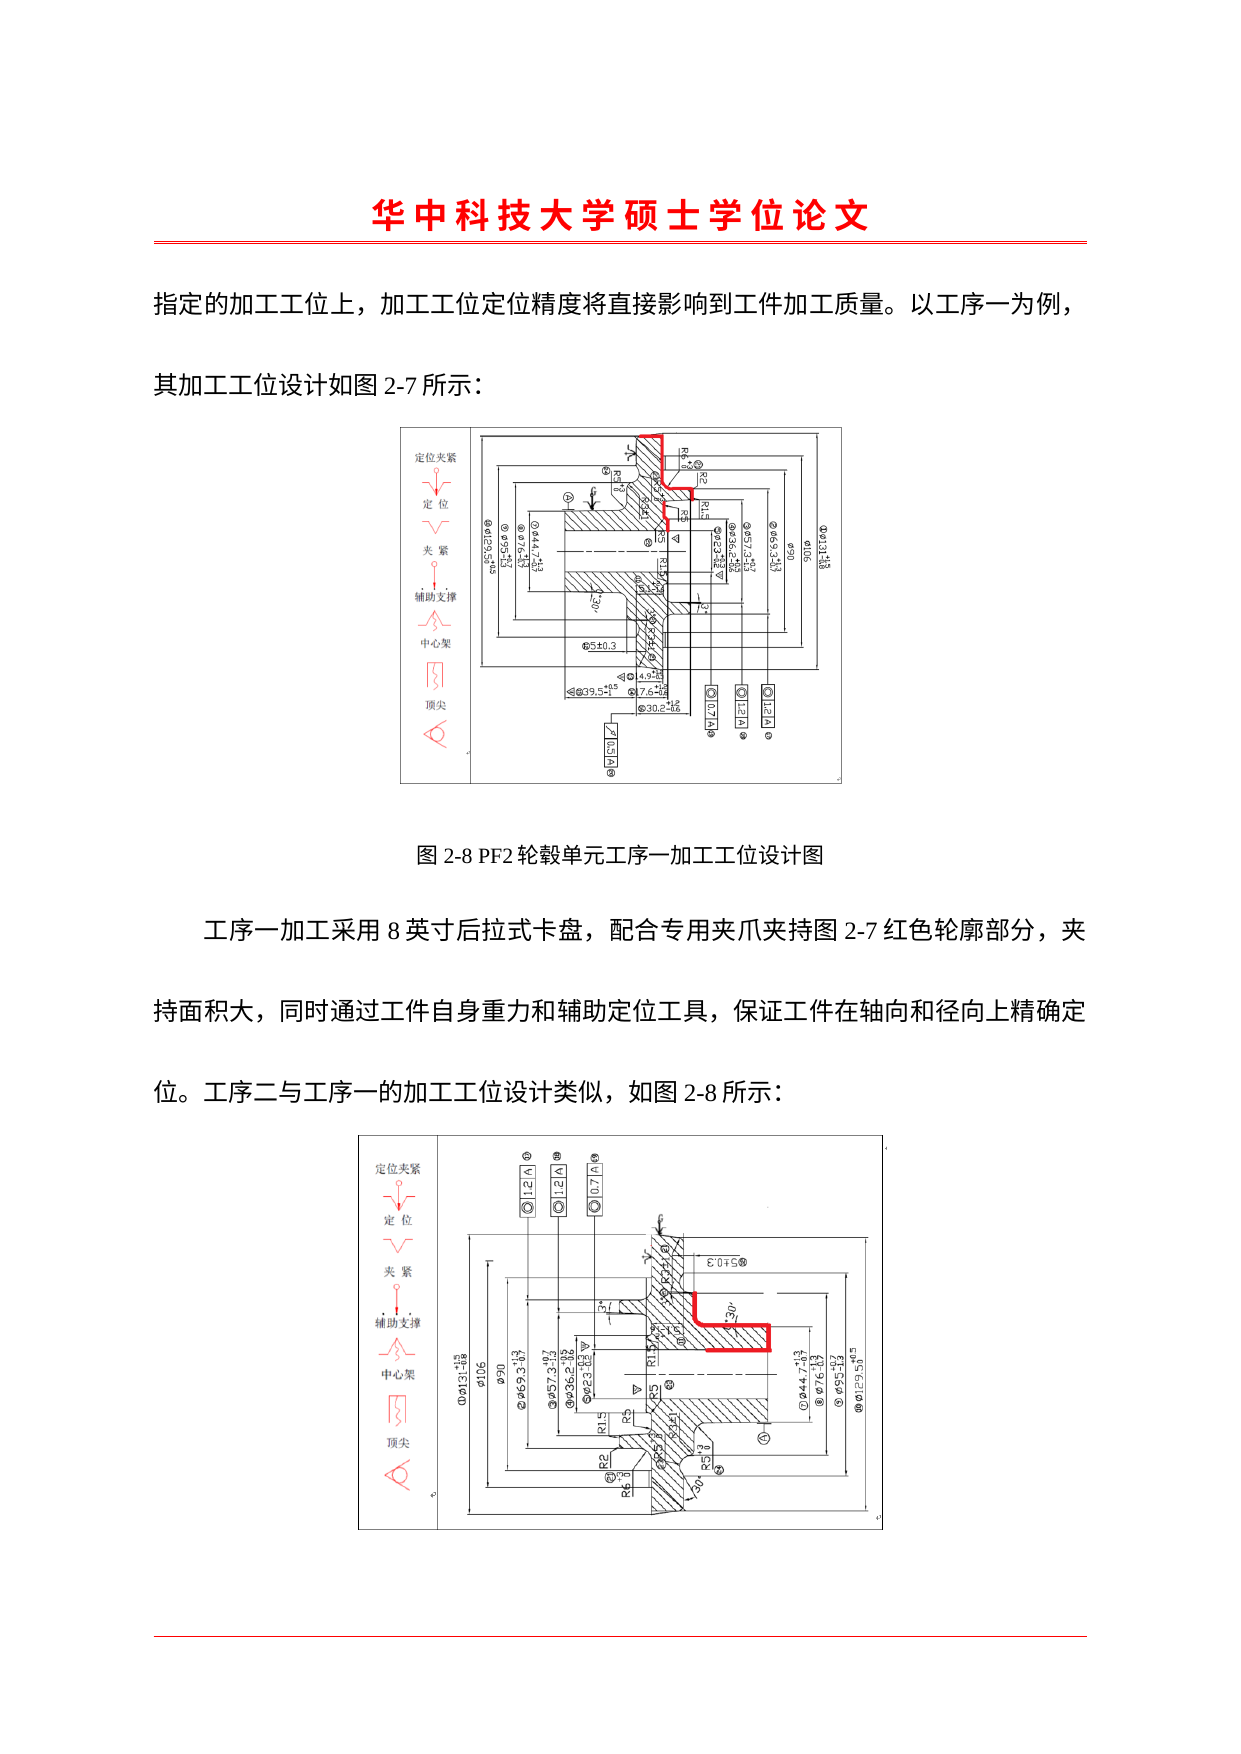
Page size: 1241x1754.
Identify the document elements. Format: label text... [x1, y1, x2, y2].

text 工序一加工采用8英寸后拉式卡盘，配合专用夹爪夹持图2-7红色轮廓部分，夹持面积大，同时通过工件自身重力和辅助定位工具，保证工件在轴向和径向上精确定位。工序二与工序一的加工工位设计类似，如图2-8所示： [153, 896, 1087, 1123]
picture [396, 425, 844, 785]
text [153, 270, 1087, 416]
picture [353, 1132, 887, 1533]
